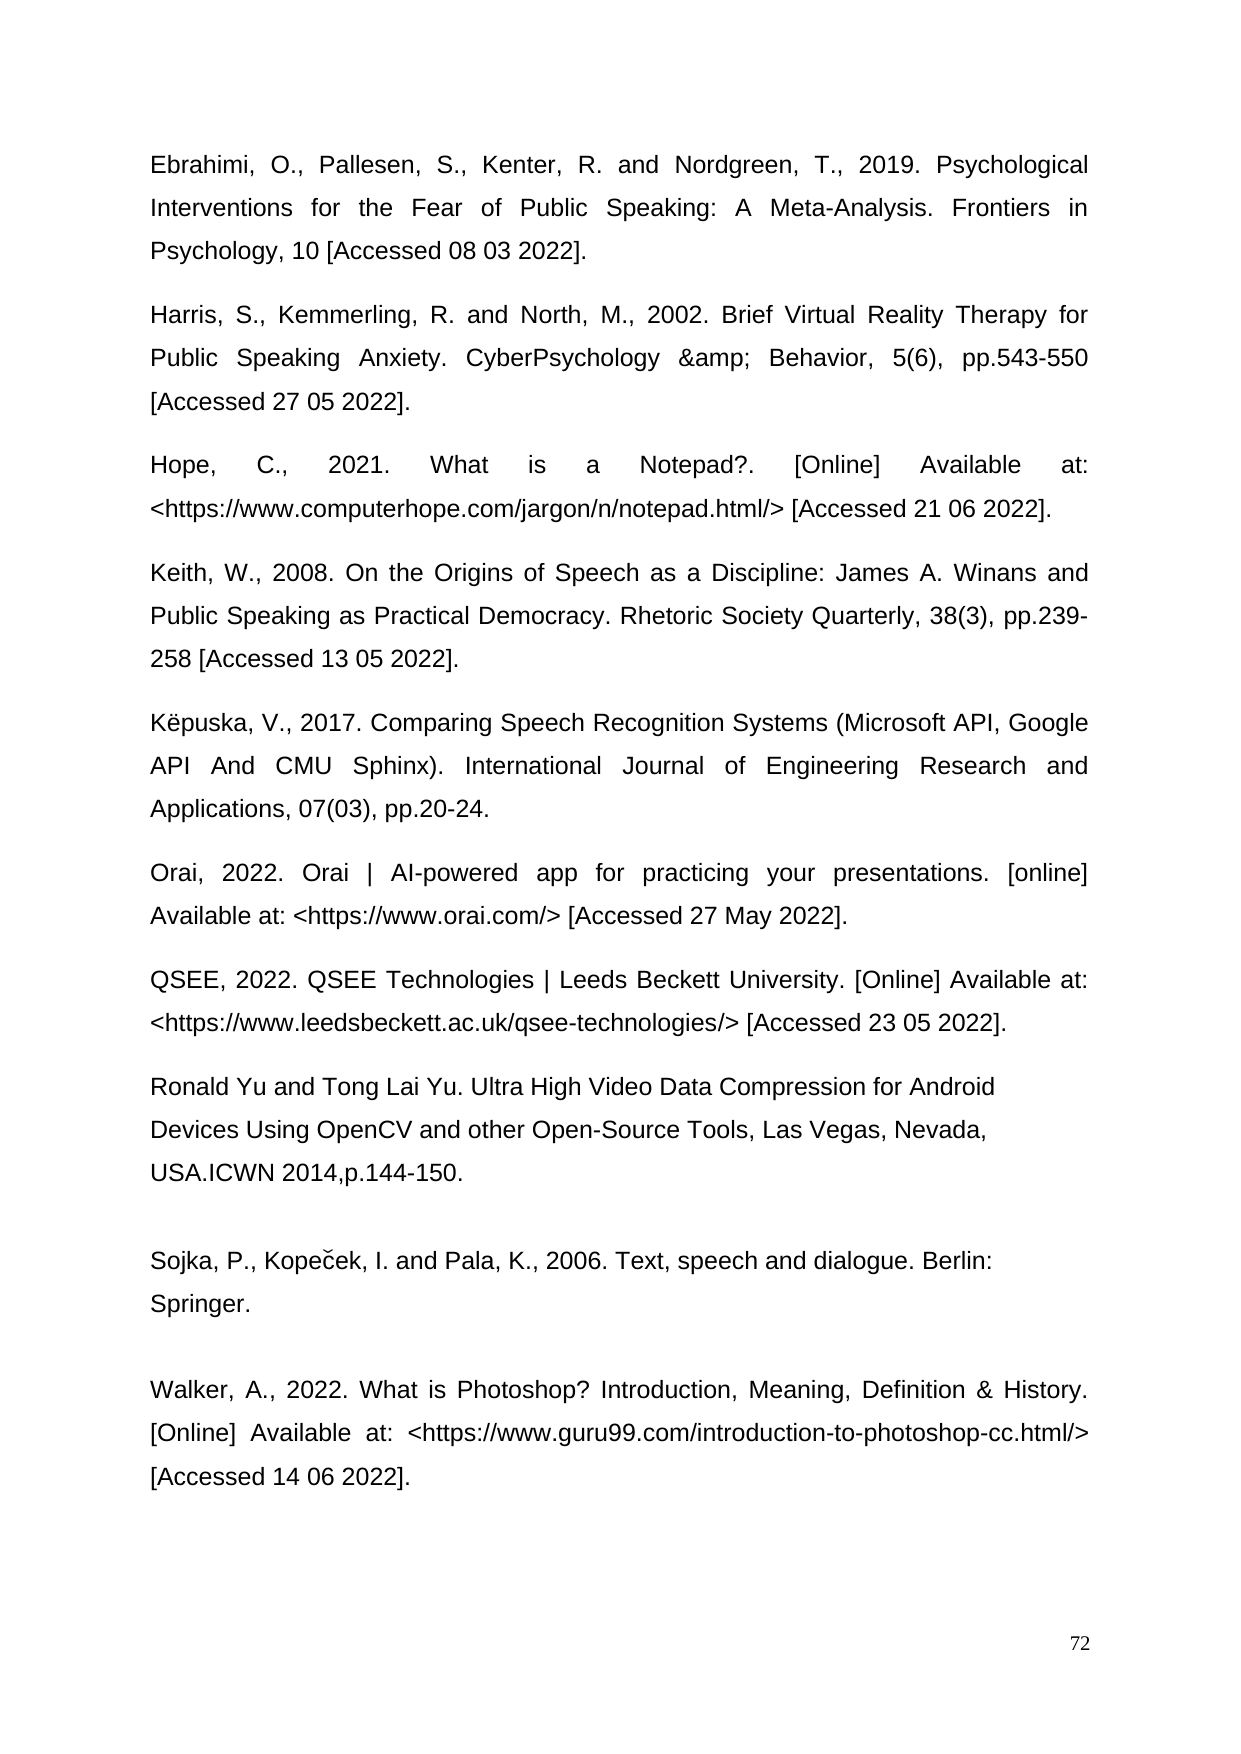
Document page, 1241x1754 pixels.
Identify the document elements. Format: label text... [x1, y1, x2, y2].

text QSEE, 2022. QSEE Technologies | Leeds Beckett University. [Online] Available at: <https://www.leedsbeckett.ac.uk/qsee-technologies/> [Accessed 23 05 2022]. [150, 965, 1090, 1037]
text Sojka, P., Kopeček, I. and Pala, K., 2006. Text, speech and dialogue. Berlin: Springer. [150, 1244, 1090, 1318]
text Ronald Yu and Tong Lai Yu. Ultra High Video Data Compression for Android Devices Using OpenCV and other Open-Source Tools, Las Vegas, Nevada, USA.ICWN 2014,p.144-150. [150, 1072, 1090, 1187]
text Këpuska, V., 2017. Comparing Speech Recognition Systems (Microsoft API, Google API And CMU Sphinx). International Journal of Engineering Research and Applications, 07(03), pp.20-24. [150, 708, 1090, 823]
text Ebrahimi, O., Pallesen, S., Kenter, R. and Nordgreen, T., 2019. Psychological Interventions for the Fear of Public Speaking: A Meta-Analysis. Frontiers in Psychology, 10 [Accessed 08 03 2022]. [150, 150, 1090, 265]
text Walker, A., 2022. What is Photoshop? Introduction, Meaning, Definition & History. [Online] Available at: <https://www.guru99.com/introduction-to-photoshop-cc.html/> [Accessed 14 06 2022]. [150, 1375, 1090, 1490]
text Keith, W., 2008. On the Origins of Speech as a Discipline: James A. Winans and Public Speaking as Practical Democracy. Rhetoric Society Quarterly, 38(3), pp.239-258 [Accessed 13 05 2022]. [150, 557, 1090, 672]
text Orai, 2022. Orai | AI-powered app for practicing your presentations. [online] Available at: <https://www.orai.com/> [Accessed 27 May 2022]. [150, 858, 1090, 930]
text Hope, C., 2021. What is a Notepad?. [Online] Available at: <https://www.computerhope.com/jargon/n/notepad.html/> [Accessed 21 06 2022]. [150, 450, 1090, 522]
text Harris, S., Kemmerling, R. and North, M., 2002. Brief Virtual Reality Therapy for Public Speaking Anxiety. CyberPsychology &amp; Behavior, 5(6), pp.543-550 [Accessed 27 05 2022]. [150, 300, 1090, 415]
